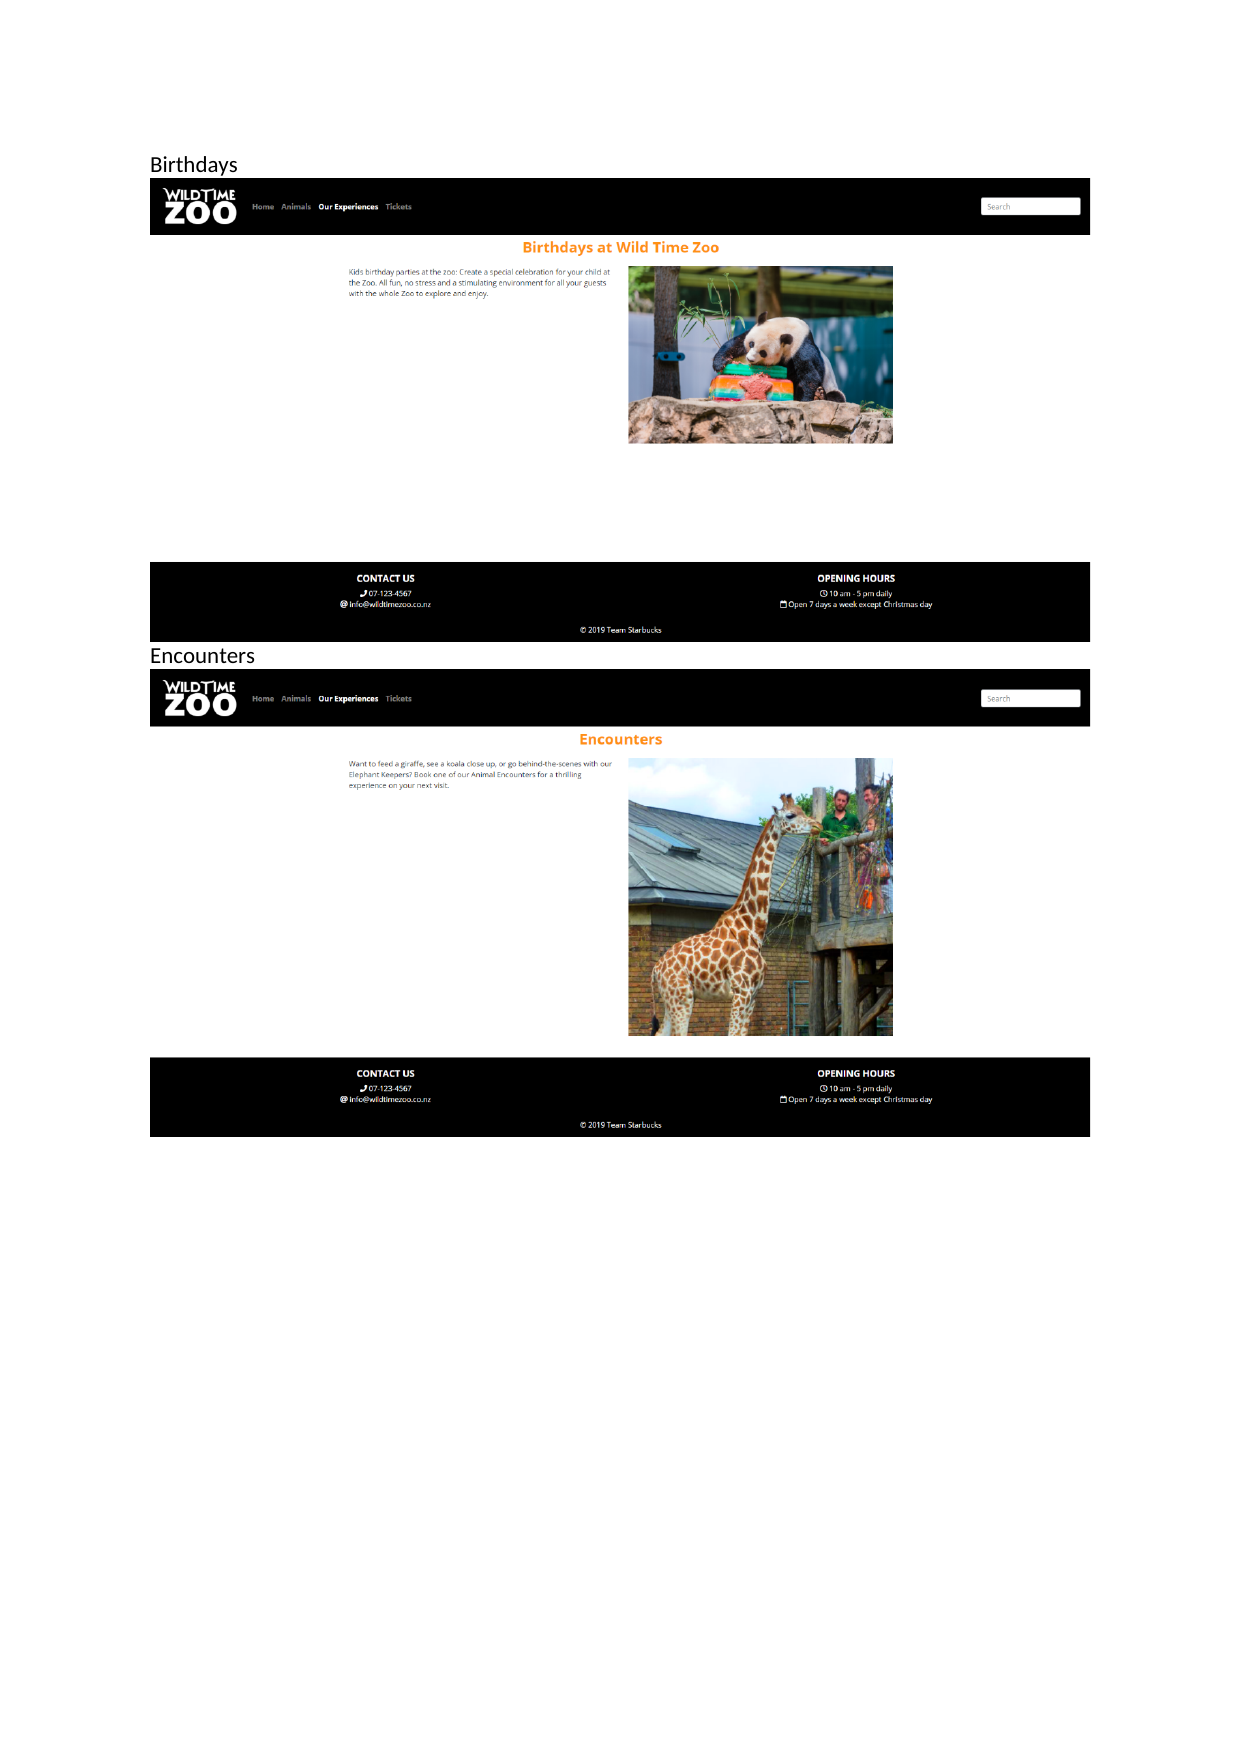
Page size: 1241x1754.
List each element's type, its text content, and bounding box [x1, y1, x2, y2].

text Encounters [150, 642, 1090, 669]
picture [150, 669, 1091, 1137]
picture [150, 178, 1091, 642]
text Birthdays [150, 150, 1090, 178]
